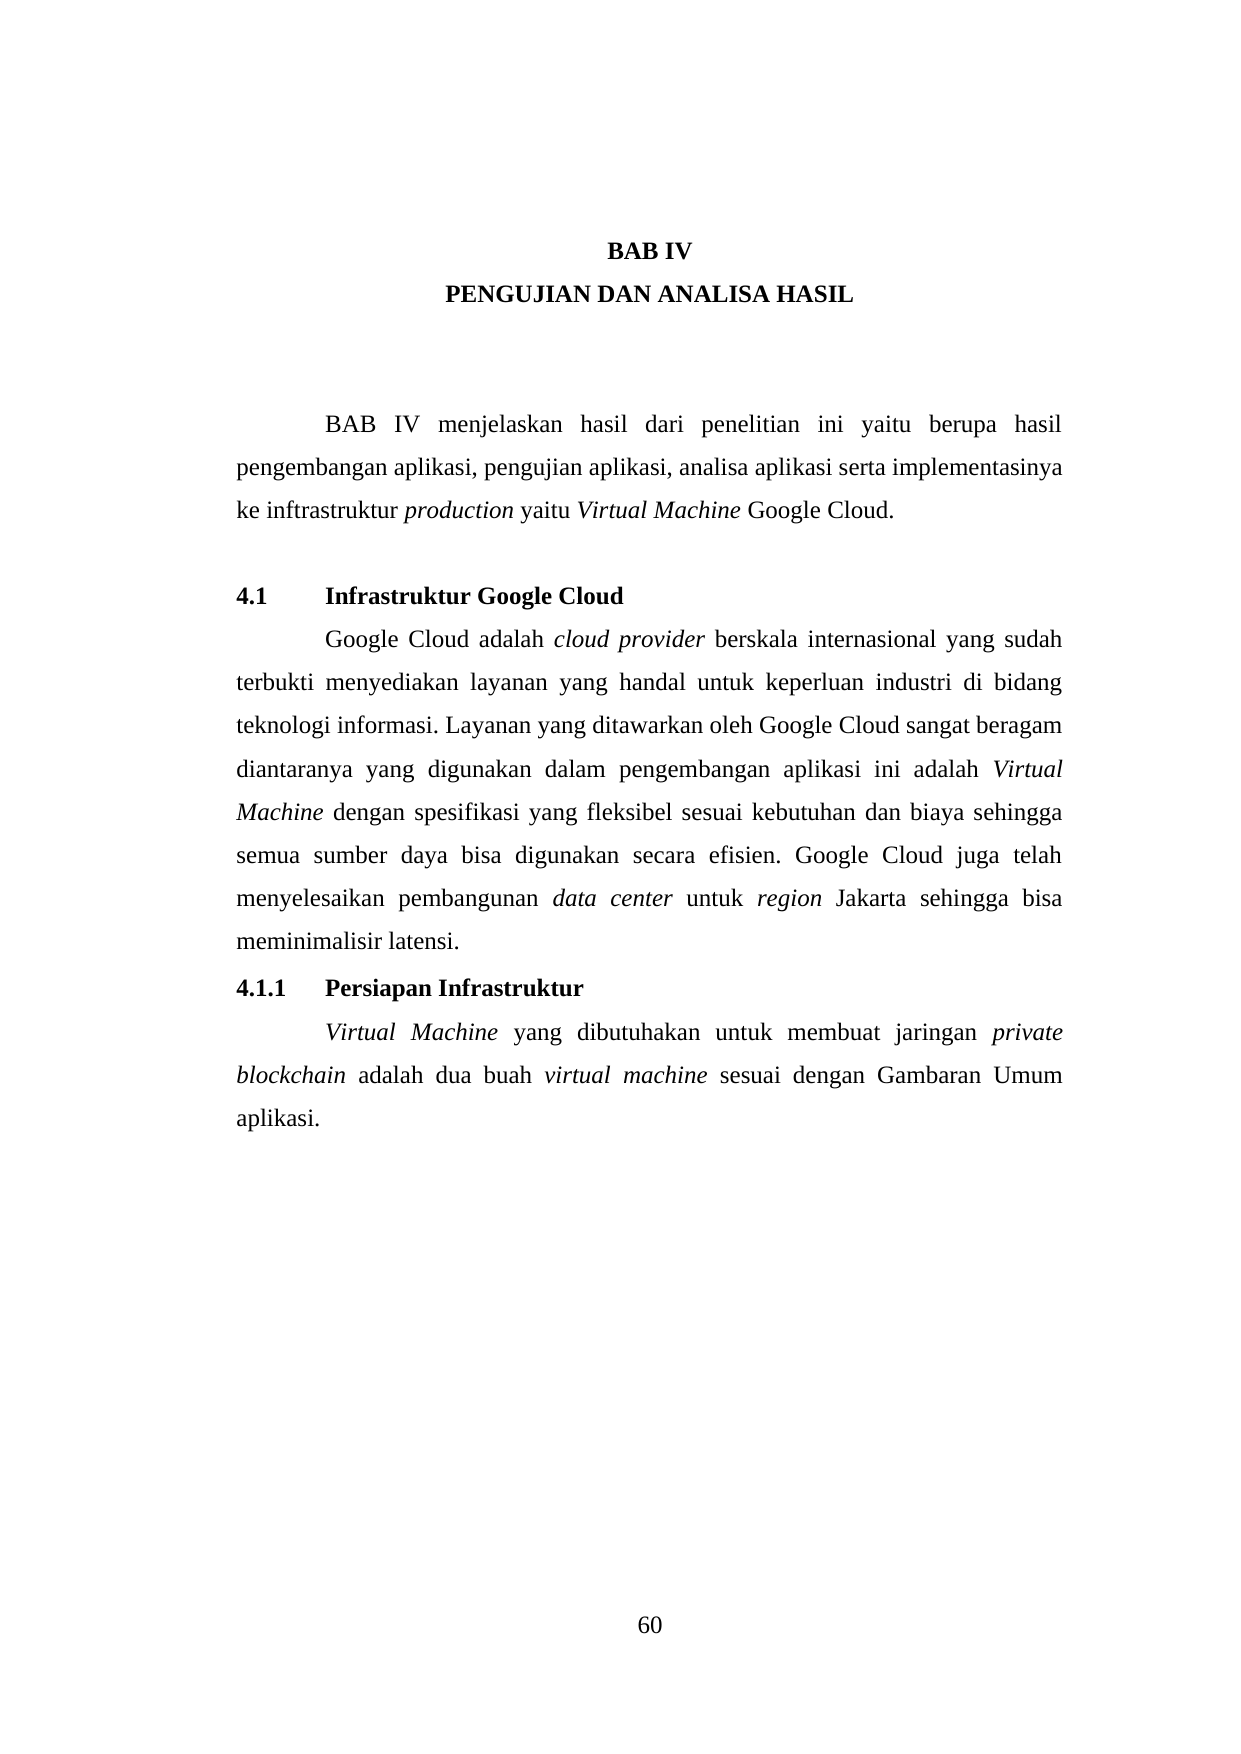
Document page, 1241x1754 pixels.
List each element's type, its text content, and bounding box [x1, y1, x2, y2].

text BAB IV menjelaskan hasil dari penelitian ini yaitu berupa hasil pengembangan aplikasi, pengujian aplikasi, analisa aplikasi serta implementasinya ke inftrastruktur production yaitu Virtual Machine Google Cloud. [236, 409, 1063, 524]
subtitle Infrastruktur Google Cloud [236, 581, 1063, 610]
text Virtual Machine yang dibutuhakan untuk membuat jaringan private blockchain adalah dua buah virtual machine sesuai dengan Gambaran Umum aplikasi. [236, 1017, 1063, 1132]
subtitle Persiapan Infrastruktur [236, 973, 1063, 1002]
subtitle BAB IV PENGUJIAN DAN ANALISA HASIL [236, 236, 1063, 308]
text Google Cloud adalah cloud provider berskala internasional yang sudah terbukti menyediakan layanan yang handal untuk keperluan industri di bidang teknologi informasi. Layanan yang ditawarkan oleh Google Cloud sangat beragam diantaranya yang digunakan dalam pengembangan aplikasi ini adalah Virtual Machine dengan spesifikasi yang fleksibel sesuai kebutuhan dan biaya sehingga semua sumber daya bisa digunakan secara efisien. Google Cloud juga telah menyelesaikan pembangunan data center untuk region Jakarta sehingga bisa meminimalisir latensi. [236, 624, 1063, 955]
